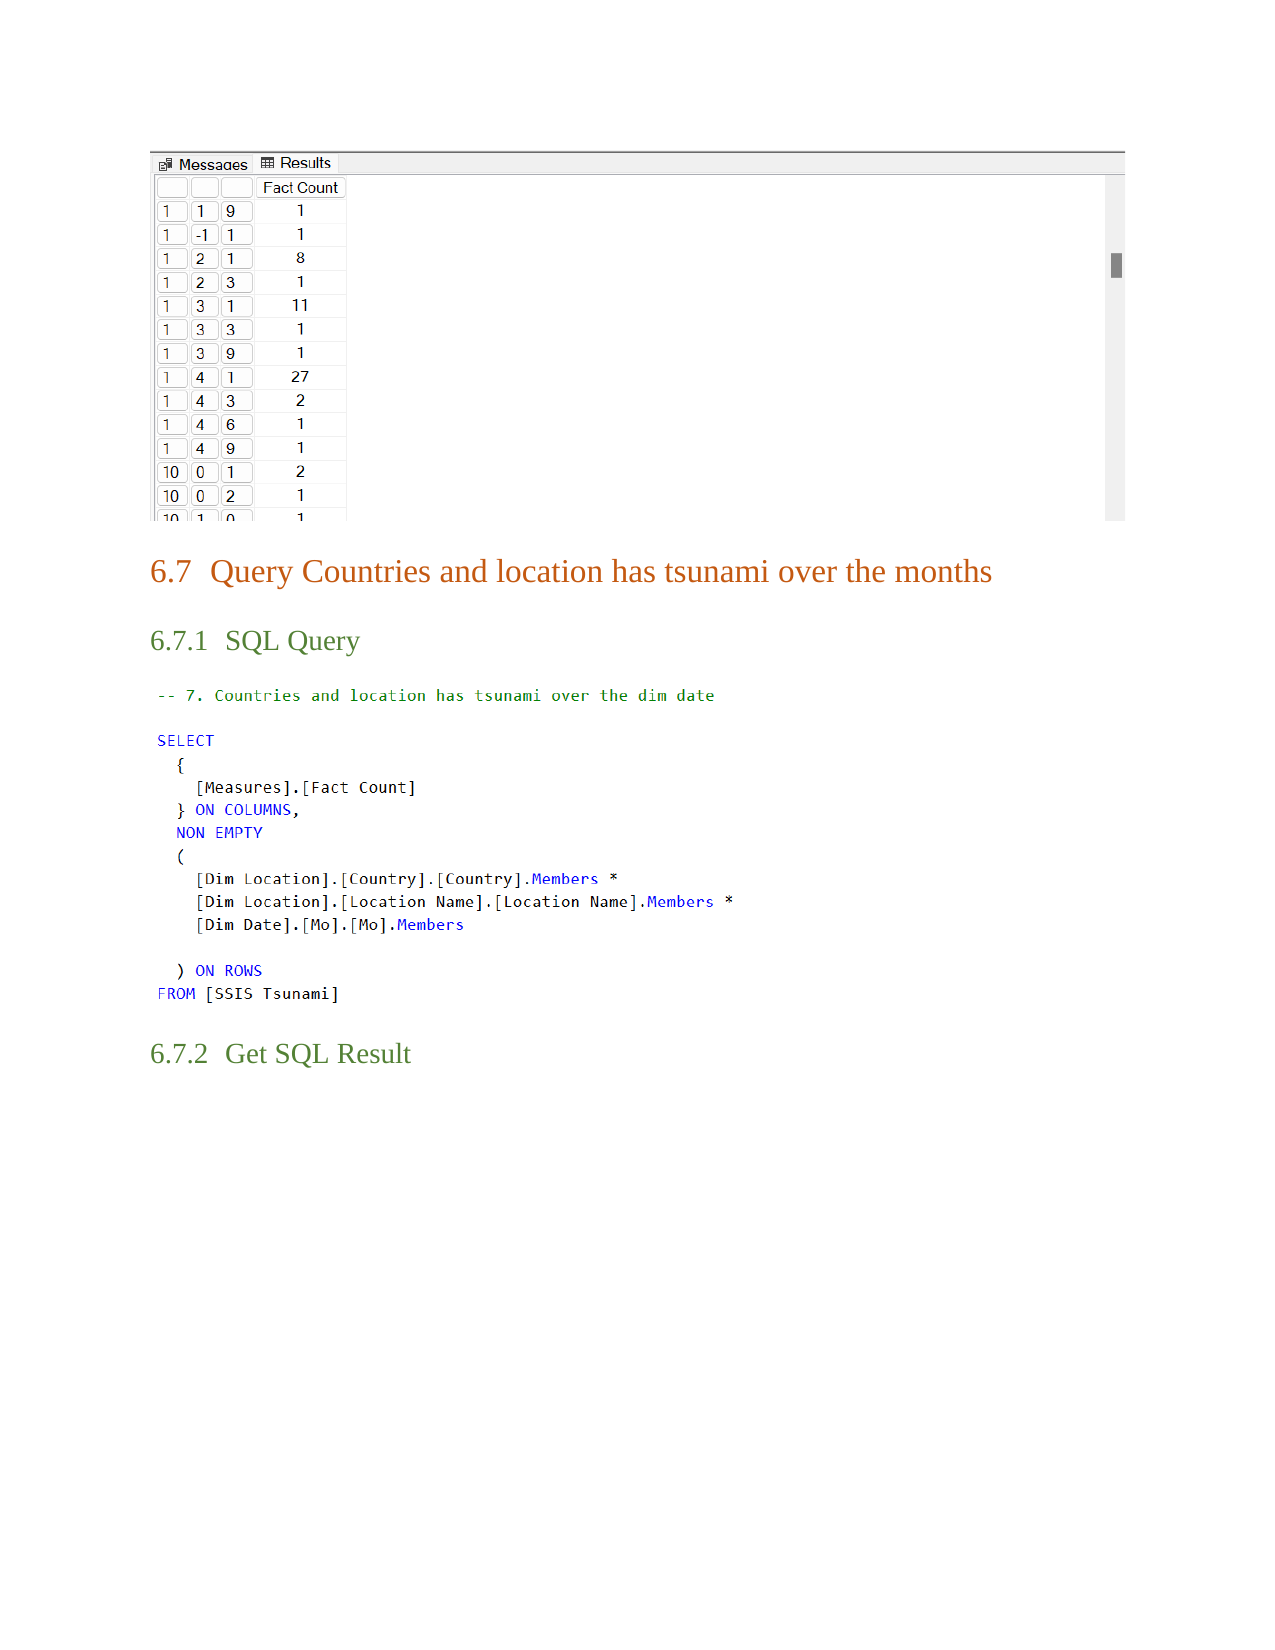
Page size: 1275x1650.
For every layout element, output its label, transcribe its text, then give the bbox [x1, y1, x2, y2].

picture [150, 685, 1125, 1004]
subtitle Get SQL Result [150, 1036, 1125, 1070]
subtitle SQL Query [150, 623, 1125, 656]
subtitle Query Countries and location has tsunami over the months [150, 551, 1125, 590]
picture [150, 150, 1125, 521]
